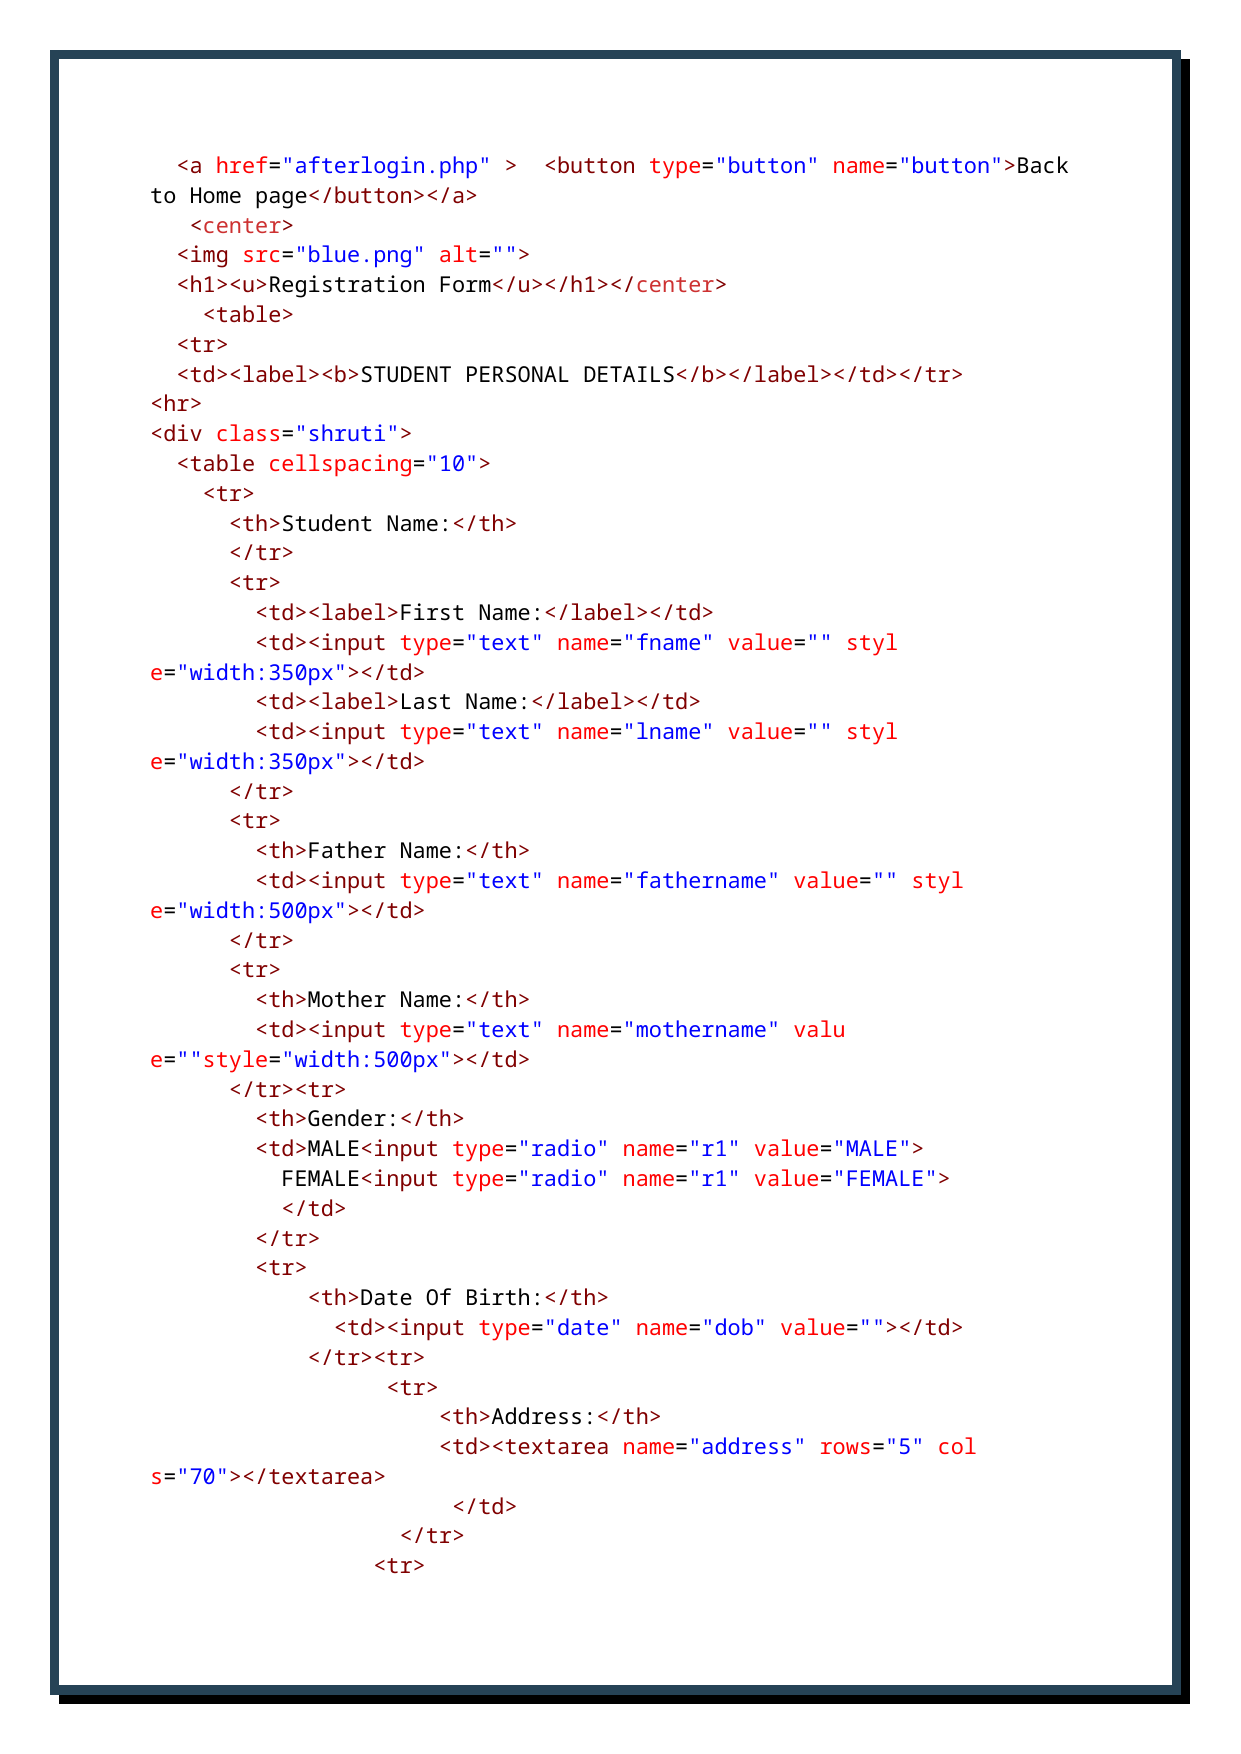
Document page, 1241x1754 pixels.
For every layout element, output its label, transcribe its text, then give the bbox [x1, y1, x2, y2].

text </tr> [150, 537, 1081, 567]
text <td><textarea name="address" rows="5" cols="70"></textarea> [150, 1431, 1081, 1491]
text <td><input type="date" name="dob" value=""></td> [150, 1312, 1081, 1342]
text <tr> [150, 478, 1081, 507]
text <tr> [150, 329, 1081, 358]
text </tr> [150, 924, 1081, 954]
text </tr><tr> [150, 1073, 1081, 1103]
text <td><input type="text" name="lname" value="" style="width:350px"></td> [150, 716, 1081, 776]
text <th>Gender:</th> [150, 1103, 1081, 1133]
text <table cellspacing="10"> [150, 448, 1081, 478]
text <td><label>First Name:</label></td> [150, 597, 1081, 627]
text </tr> [150, 776, 1081, 805]
text <td><input type="text" name="fathername" value="" style="width:500px"></td> [150, 865, 1081, 924]
text <tr> [150, 954, 1081, 984]
text <td><label><b>STUDENT PERSONAL DETAILS</b></label></td></tr> [150, 358, 1081, 388]
text <tr> [150, 567, 1081, 597]
text <img src="blue.png" alt=""> [150, 239, 1081, 269]
text <td><label>Last Name:</label></td> [150, 686, 1081, 716]
text <td><input type="text" name="mothername" value=""style="width:500px"></td> [150, 1014, 1081, 1073]
text </td> [150, 1491, 1081, 1520]
text <th>Father Name:</th> [150, 835, 1081, 865]
text </td> [150, 1193, 1081, 1222]
text <th>Student Name:</th> [150, 507, 1081, 537]
text <center> [150, 209, 1081, 239]
text <th>Mother Name:</th> [150, 984, 1081, 1014]
text <th>Date Of Birth:</th> [150, 1282, 1081, 1312]
text <hr> [150, 388, 1081, 418]
text <th>Address:</th> [150, 1401, 1081, 1431]
text <td><input type="text" name="fname" value="" style="width:350px"></td> [150, 627, 1081, 686]
text <td>MALE<input type="radio" name="r1" value="MALE"> [150, 1133, 1081, 1163]
text <tr> [150, 1371, 1081, 1401]
text <table> [150, 299, 1081, 329]
text <h1><u>Registration Form</u></h1></center> [150, 269, 1081, 299]
text </tr> [150, 1222, 1081, 1252]
text <tr> [150, 805, 1081, 835]
text <tr> [150, 1252, 1081, 1282]
text <div class="shruti"> [150, 418, 1081, 448]
text FEMALE<input type="radio" name="r1" value="FEMALE"> [150, 1163, 1081, 1193]
text <tr> [150, 1550, 1081, 1580]
text </tr> [150, 1520, 1081, 1550]
text <a href="afterlogin.php" > <button type="button" name="button">Back to Home page</button></a> [150, 150, 1081, 209]
text </tr><tr> [150, 1342, 1081, 1371]
